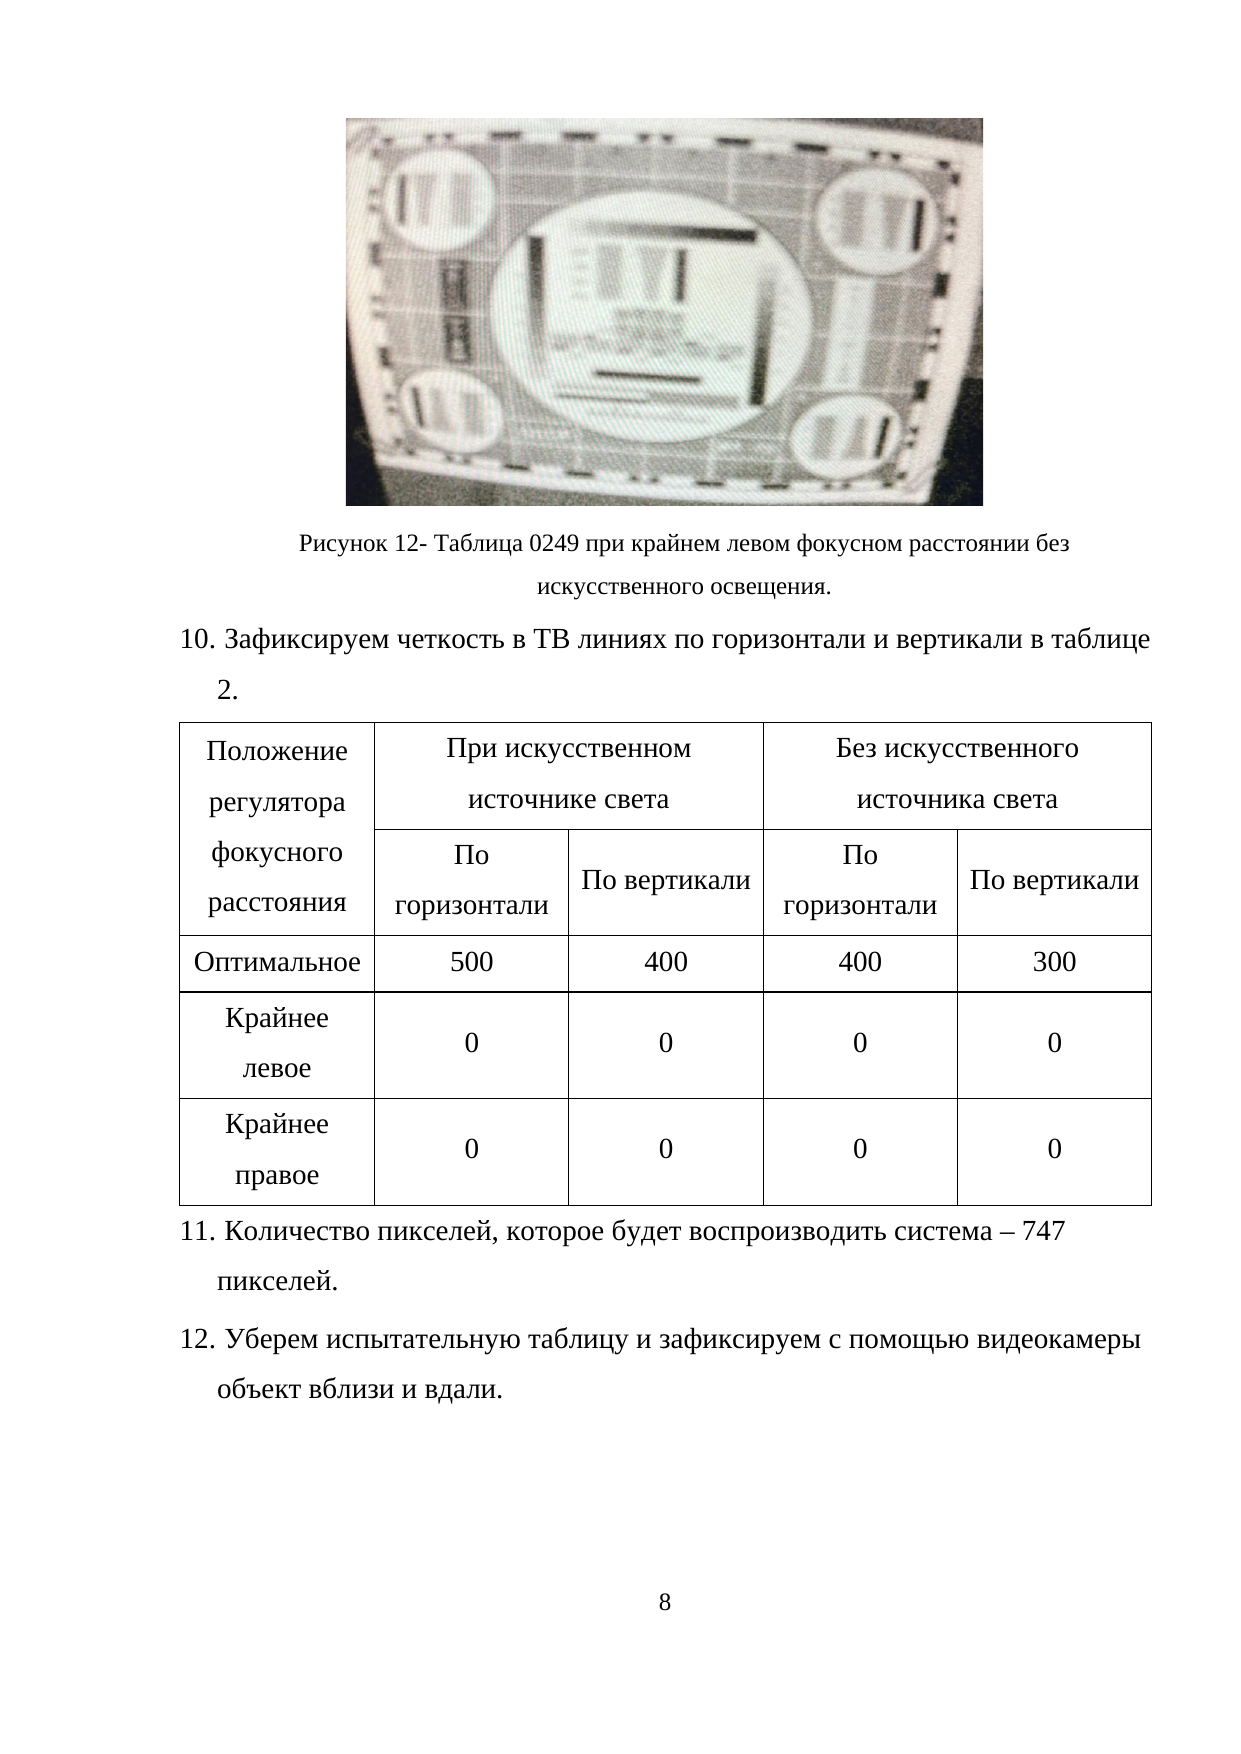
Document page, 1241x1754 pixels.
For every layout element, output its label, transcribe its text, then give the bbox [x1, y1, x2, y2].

subtitle Уберем испытательную таблицу и зафиксируем с помощью видеокамеры объект вблизи и вдали. [179, 1321, 1152, 1405]
table_cell Крайнее правое [180, 1099, 374, 1204]
table_cell 500 [375, 936, 568, 991]
picture [345, 118, 984, 506]
table_cell По вертикали [569, 830, 763, 935]
table_header При искусственном источнике света [375, 723, 763, 829]
table_cell 0 [958, 1099, 1151, 1204]
table_cell Оптимальное [180, 936, 374, 991]
table_cell 300 [958, 936, 1151, 991]
subtitle Количество пикселей, которое будет воспроизводить система – 747 пикселей. [179, 1213, 1152, 1297]
table_cell 400 [764, 936, 957, 991]
table_cell 0 [764, 1099, 957, 1204]
table_cell По горизонтали [375, 830, 568, 935]
table_cell 0 [375, 993, 568, 1098]
table_cell Крайнее левое [180, 993, 374, 1098]
table_cell По вертикали [958, 830, 1151, 935]
table_cell 400 [569, 936, 763, 991]
table_cell 0 [958, 993, 1151, 1098]
subtitle Рисунок 12- Таблица 0249 при крайнем левом фокусном расстоянии без искусственного освещения. [217, 528, 1152, 600]
table_cell 0 [375, 1099, 568, 1204]
table_header Без искусственного источника света [764, 723, 1151, 829]
table_cell По горизонтали [764, 830, 957, 935]
subtitle Зафиксируем четкость в ТВ линиях по горизонтали и вертикали в таблице 2. [179, 621, 1152, 705]
table_cell 0 [764, 993, 957, 1098]
table_cell 0 [569, 1099, 763, 1204]
table_cell 0 [569, 993, 763, 1098]
table_header Положение регулятора фокусного расстояния [180, 723, 374, 935]
